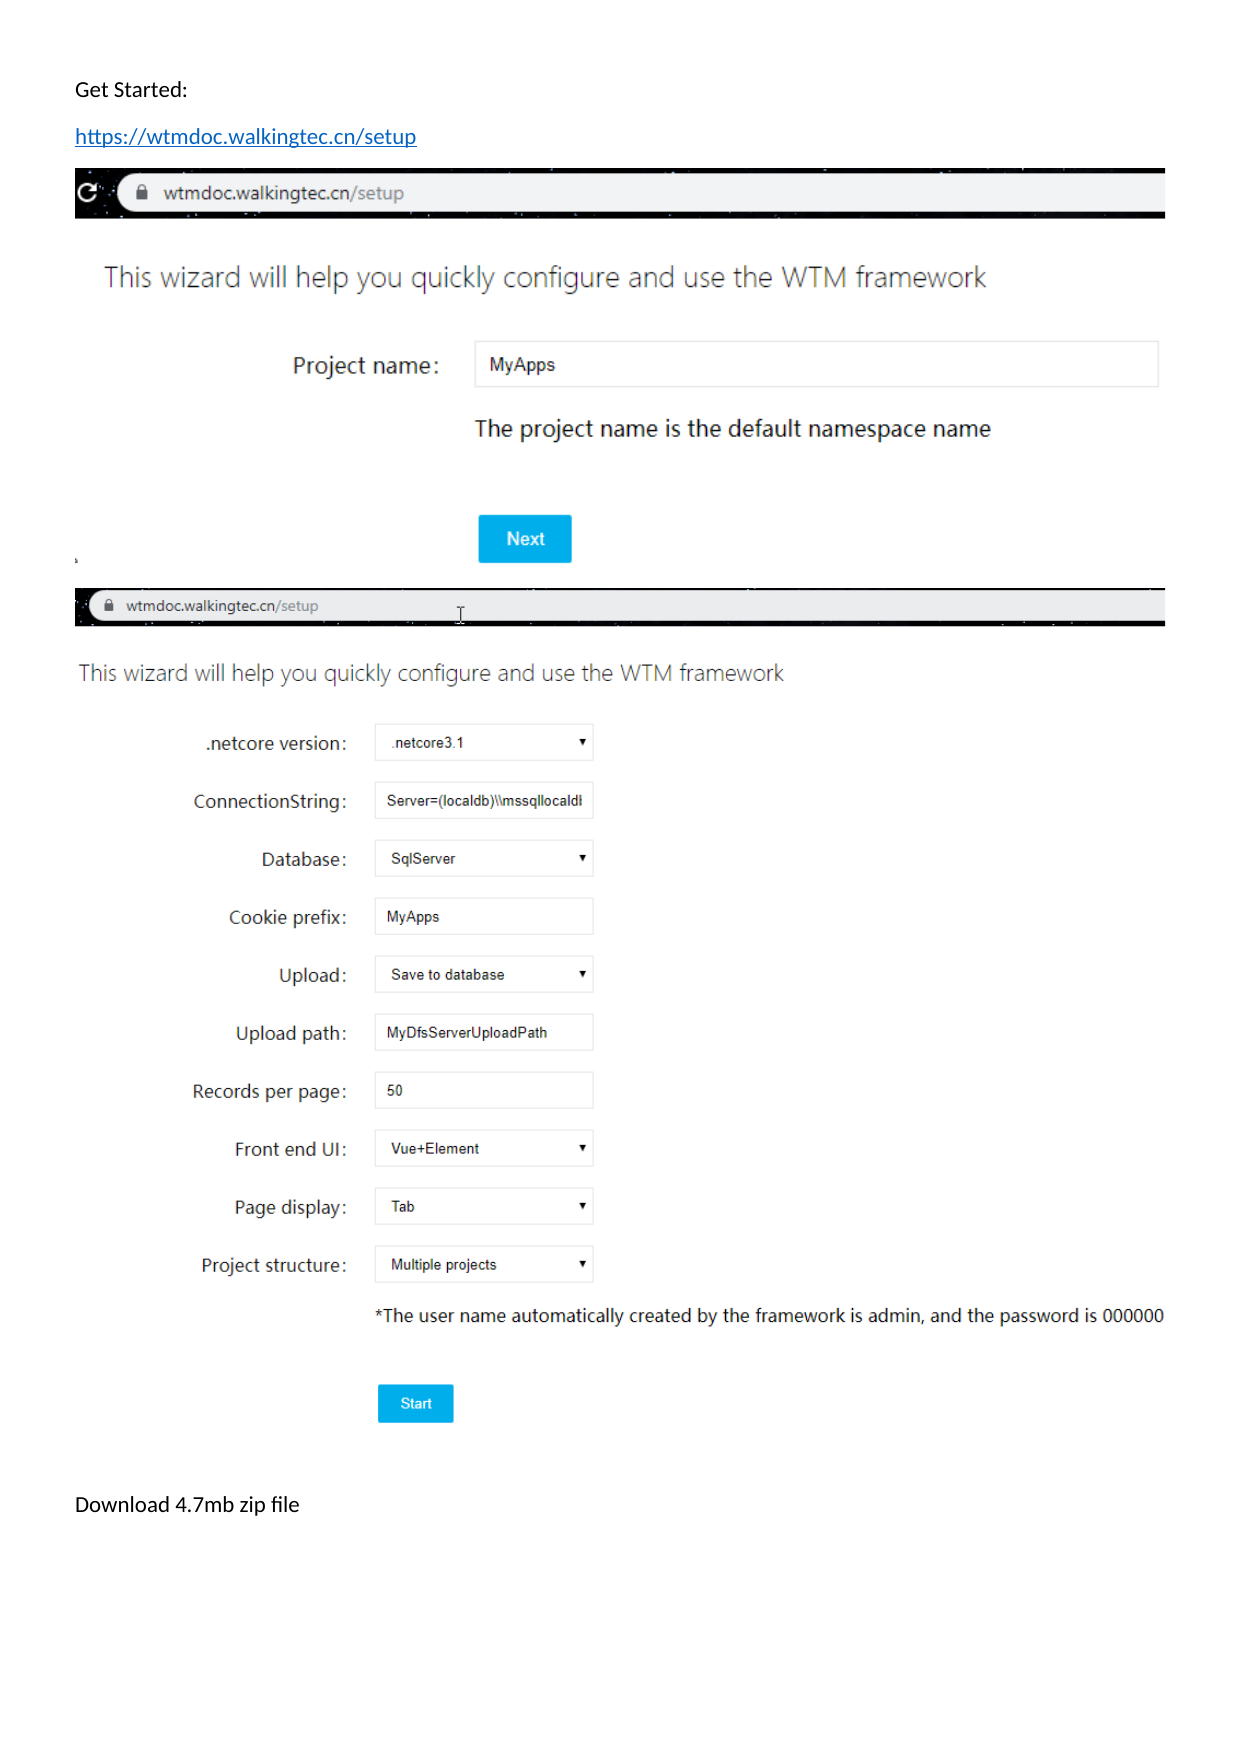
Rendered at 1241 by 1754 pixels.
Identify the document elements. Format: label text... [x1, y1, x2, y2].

picture [75, 168, 1166, 570]
text https://wtmdoc.walkingtec.cn/setup [75, 122, 1165, 150]
picture [75, 588, 1166, 1425]
text Download 4.7mb zip file [75, 1491, 1165, 1518]
text Get Started: [75, 75, 1165, 103]
